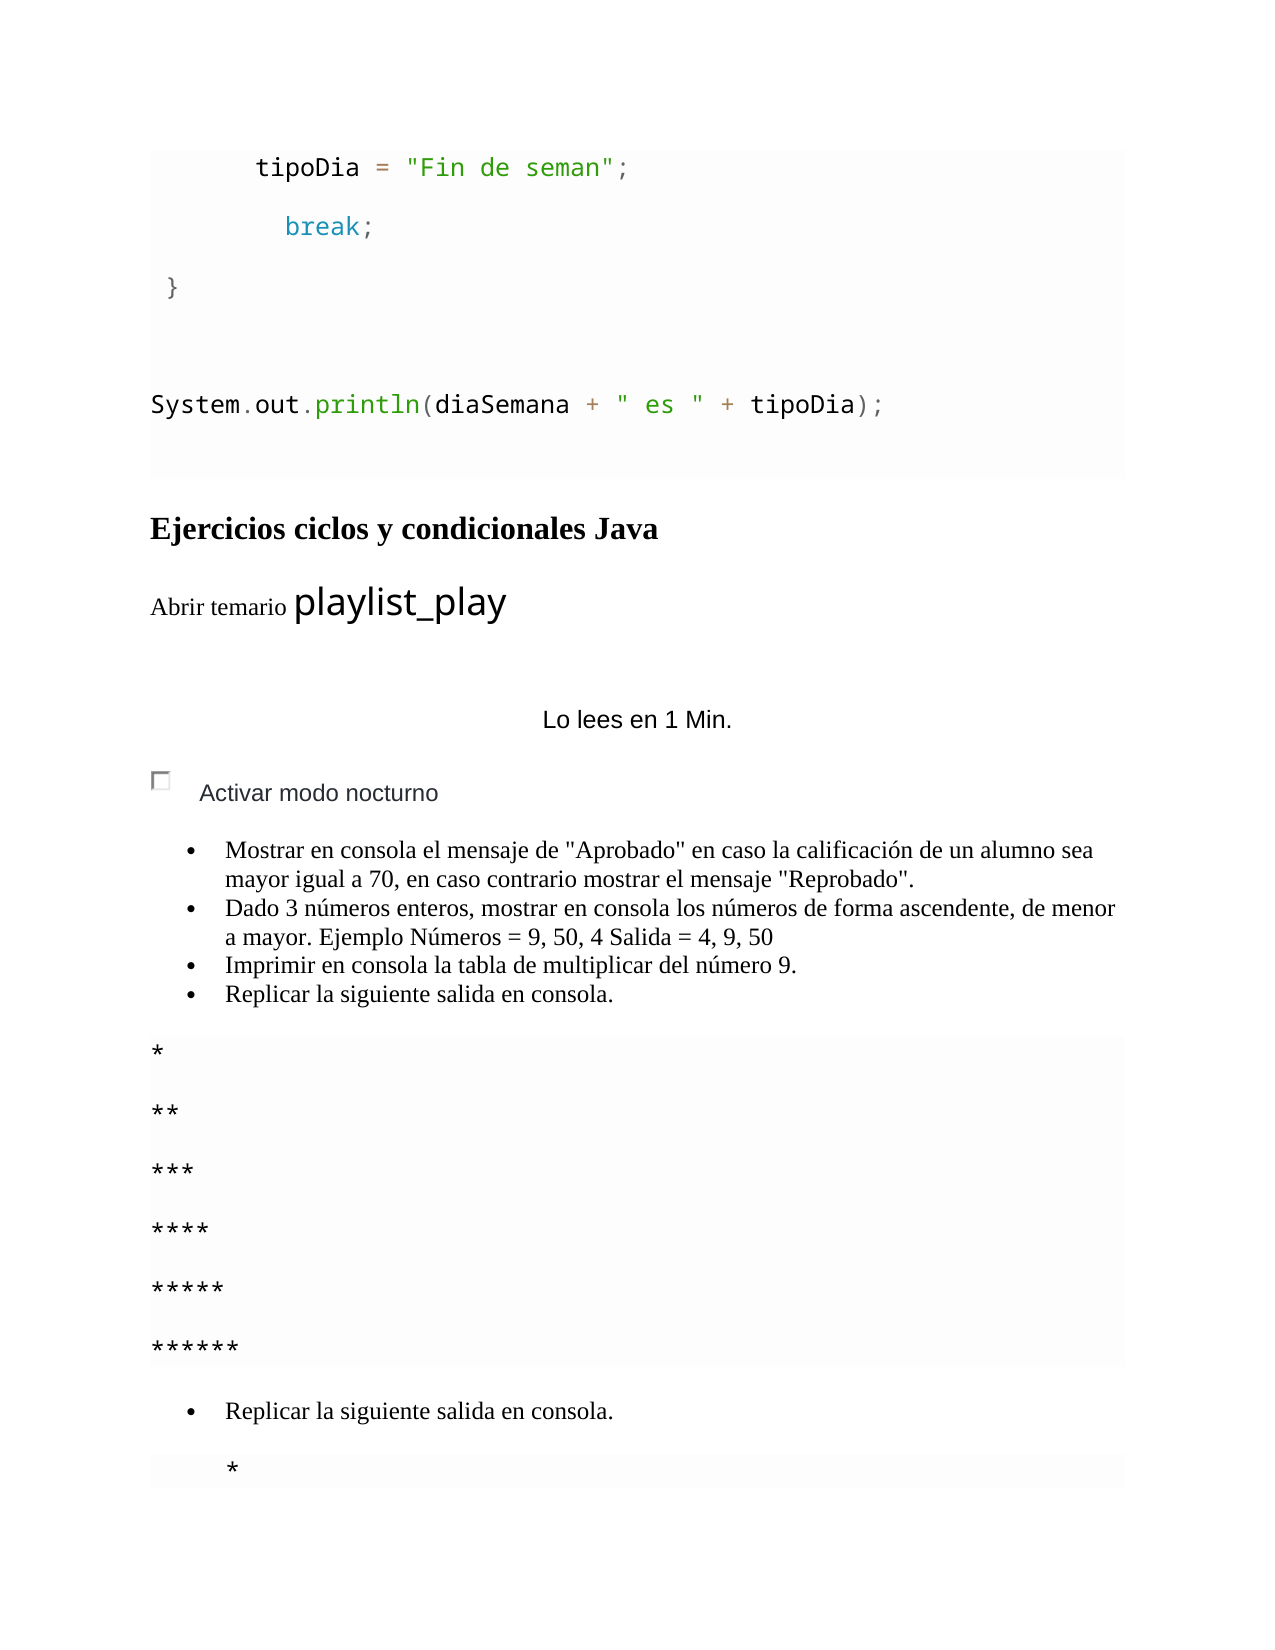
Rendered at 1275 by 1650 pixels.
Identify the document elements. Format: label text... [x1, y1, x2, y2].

list Replicar la siguiente salida en consola. [187, 979, 1125, 1008]
list Mostrar en consola el mensaje de "Aprobado" en caso la calificación de un alumno sea mayor igual a 70, en caso contrario mostrar el mensaje "Reprobado". [187, 836, 1125, 893]
text * [150, 1454, 1125, 1488]
text Abrir temario playlist_play [150, 575, 1125, 626]
text System.out.println(diaSemana + " es " + tipoDia); [150, 386, 1125, 420]
text ** [150, 1096, 1125, 1130]
list Replicar la siguiente salida en consola. [187, 1396, 1125, 1424]
list Imprimir en consola la tabla de multiplicar del número 9. [187, 951, 1125, 979]
text } [150, 268, 1125, 302]
text *** [150, 1155, 1125, 1189]
text Activar modo nocturno [150, 763, 1125, 806]
text Ejercicios ciclos y condicionales Java [150, 508, 1125, 546]
text ****** [150, 1332, 1125, 1367]
list Dado 3 números enteros, mostrar en consola los números de forma ascendente, de menor a mayor. Ejemplo Números = 9, 50, 4 Salida = 4, 9, 50 [187, 893, 1125, 951]
text Lo lees en 1 Min. [150, 706, 1125, 734]
text break; [150, 209, 1125, 243]
text ***** [150, 1273, 1125, 1307]
text **** [150, 1214, 1125, 1248]
text tipoDia = "Fin de seman"; [150, 150, 1125, 184]
text * [150, 1037, 1125, 1071]
